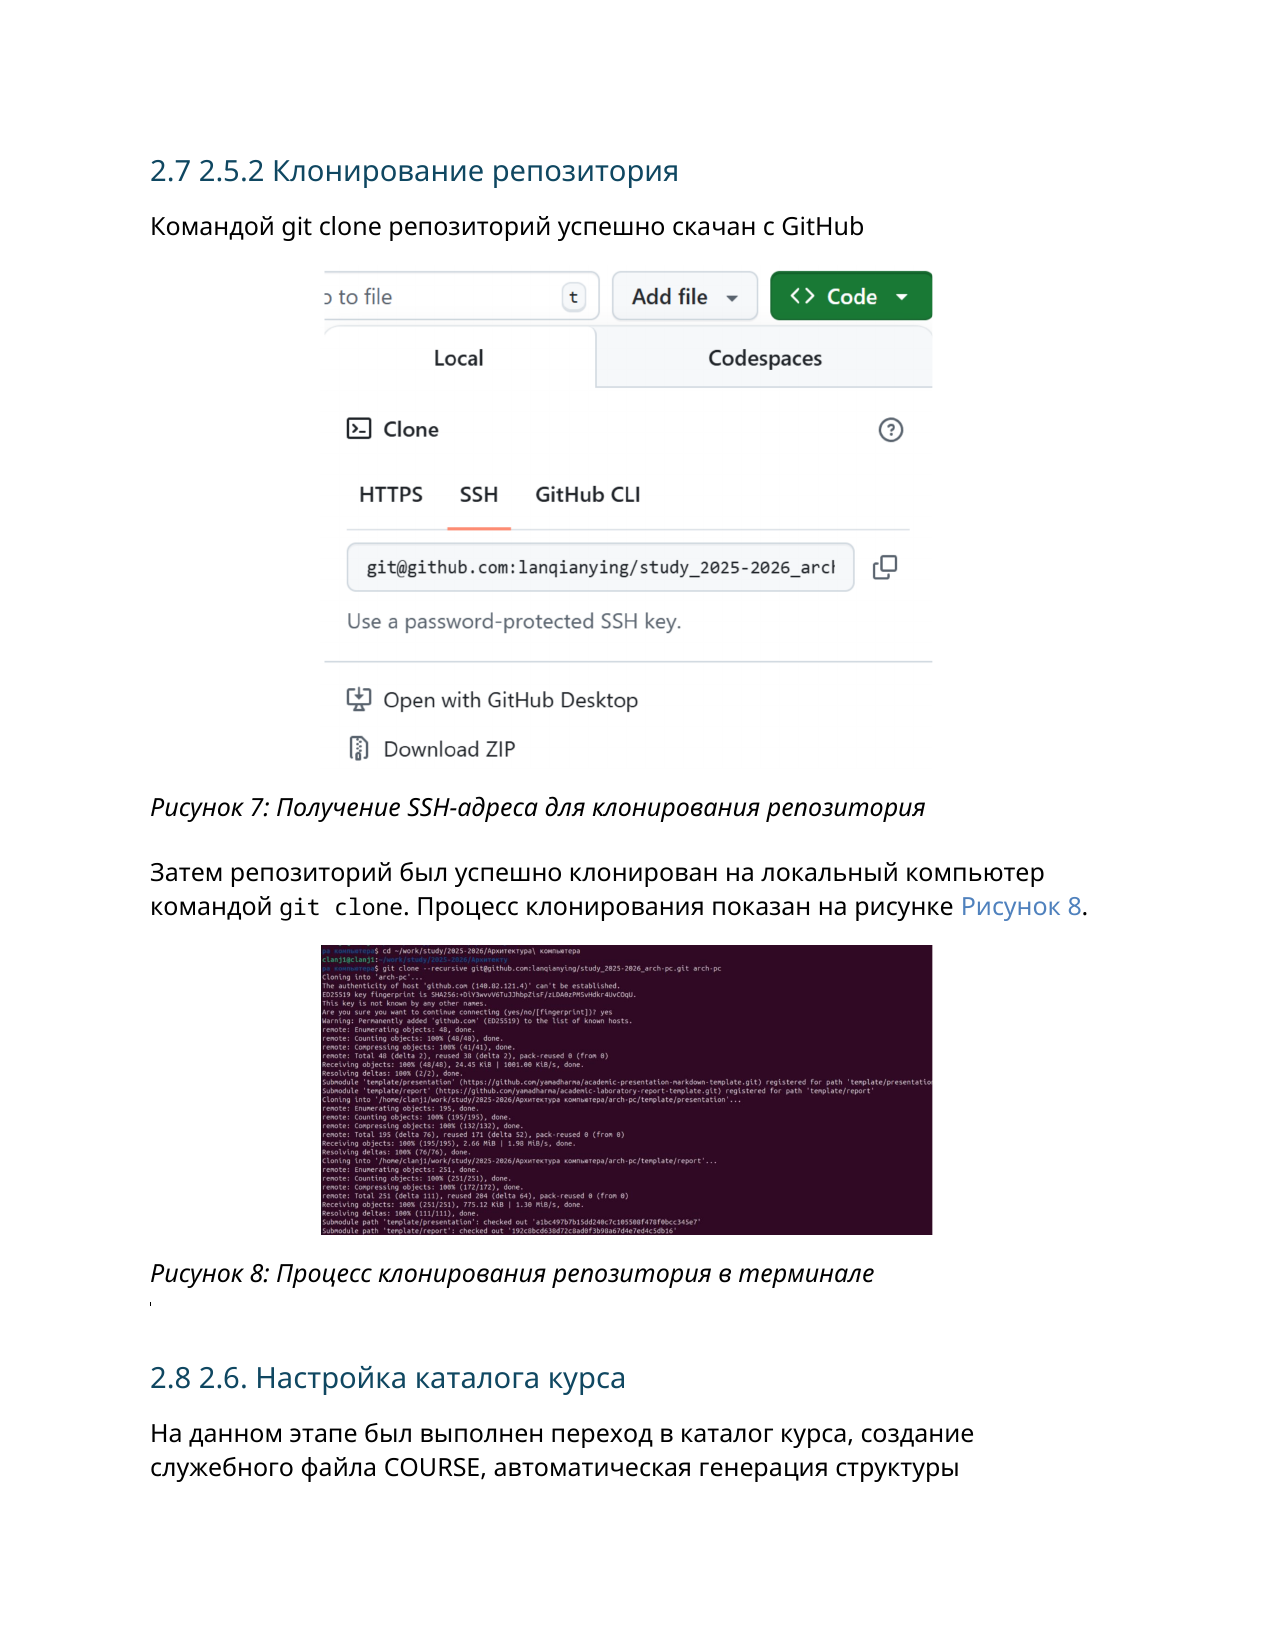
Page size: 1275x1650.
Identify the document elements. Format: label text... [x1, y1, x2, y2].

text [150, 1415, 1125, 1483]
text Затем репозиторий был успешно клонирован на локальный компьютер командой git clone. Процесс клонирования показан на рисунке Рисунок 8. [150, 854, 1125, 923]
picture [320, 265, 933, 769]
subtitle 2.8 2.6. Настройка каталога курса [150, 1357, 1125, 1397]
subtitle 2.7 2.5.2 Клонирование репозитория [150, 150, 1125, 190]
picture [320, 945, 933, 1235]
text Командой git clone репозиторий успешно скачан с GitHub [150, 208, 1125, 242]
table_header Рисунок 8: Процесс клонирования репозитория в терминале [139, 941, 1114, 1302]
table_header Рисунок 7: Получение SSH-адреса для клонирования репозитория [139, 261, 1114, 836]
